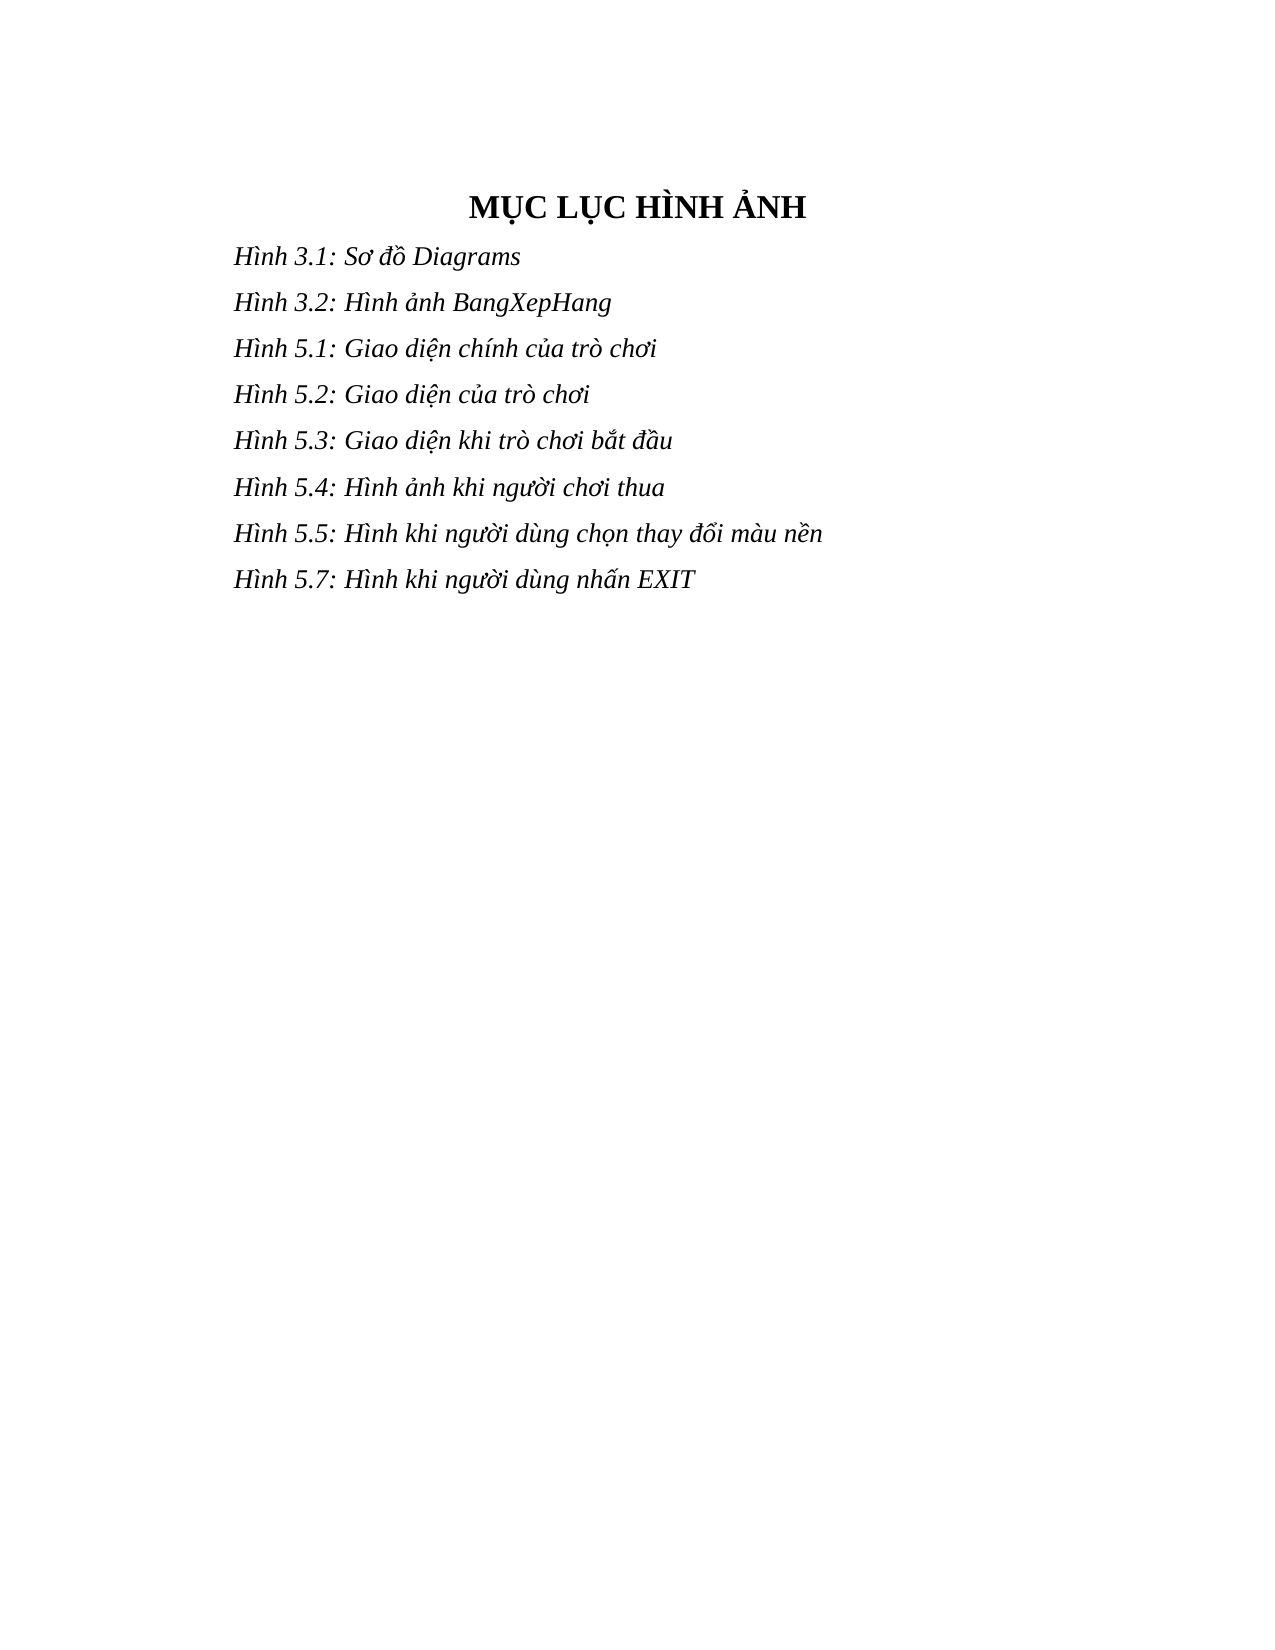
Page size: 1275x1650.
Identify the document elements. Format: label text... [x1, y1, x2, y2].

text Hình 3.1: Sơ đồ Diagrams 16 [175, 240, 1067, 271]
subtitle MỤC LỤC HÌNH ẢNH [150, 187, 1066, 226]
text Hình 5.7: Hình khi người dùng nhấn EXIT 33 [175, 563, 1067, 594]
text Hình 5.1: Giao diện chính của trò chơi 28 [175, 332, 1067, 363]
text Hình 5.3: Giao diện khi trò chơi bắt đầu 30 [175, 424, 1067, 456]
text Hình 5.5: Hình khi người dùng chọn thay đổi màu nền 32 [175, 517, 1067, 548]
text Hình 5.2: Giao diện của trò chơi 29 [175, 378, 1067, 409]
text Hình 3.2: Hình ảnh BangXepHang 18 [175, 286, 1067, 317]
text Hình 5.4: Hình ảnh khi người chơi thua 31 [175, 471, 1067, 502]
